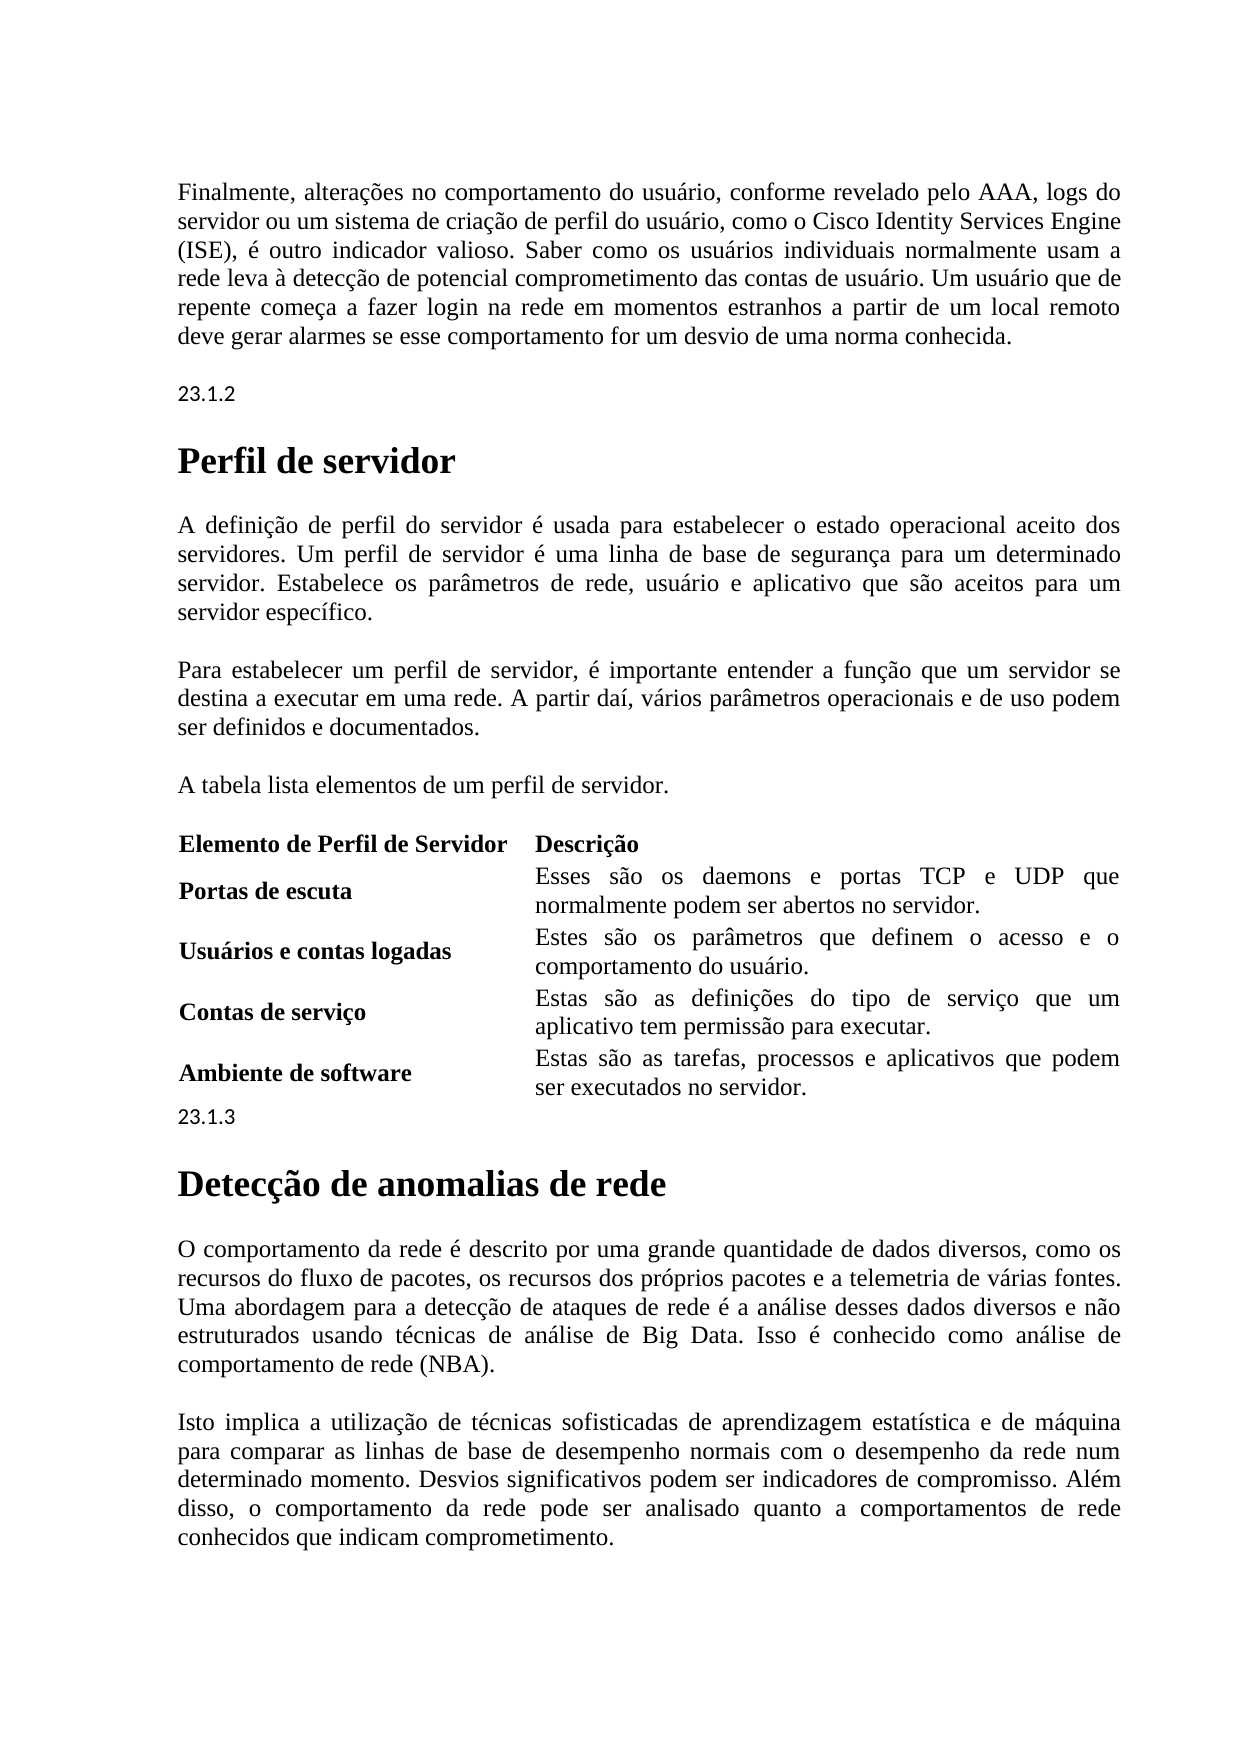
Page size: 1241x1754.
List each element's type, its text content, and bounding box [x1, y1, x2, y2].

table_cell Contas de serviço [177, 981, 533, 1042]
text O comportamento da rede é descrito por uma grande quantidade de dados diversos, como os recursos do fluxo de pacotes, os recursos dos próprios pacotes e a telemetria de várias fontes. Uma abordagem para a detecção de ataques de rede é a análise desses dados diversos e não estruturados usando técnicas de análise de Big Data. Isso é conhecido como análise de comportamento de rede (NBA). [177, 1234, 1122, 1378]
text Para estabelecer um perfil de servidor, é importante entender a função que um servidor se destina a executar em uma rede. A partir daí, vários parâmetros operacionais e de uso podem ser definidos e documentados. [177, 655, 1122, 741]
table_cell Esses são os daemons e portas TCP e UDP que normalmente podem ser abertos no servidor. [534, 860, 1122, 921]
table_cell Usuários e contas logadas [177, 921, 533, 981]
text A definição de perfil do servidor é usada para estabelecer o estado operacional aceito dos servidores. Um perfil de servidor é uma linha de base de segurança para um determinado servidor. Estabelece os parâmetros de rede, usuário e aplicativo que são aceitos para um servidor específico. [177, 511, 1122, 626]
subtitle Detecção de anomalias de rede [177, 1162, 1122, 1205]
table_cell Estas são as tarefas, processos e aplicativos que podem ser executados no servidor. [534, 1042, 1122, 1102]
table_header Elemento de Perfil de Servidor [177, 828, 533, 860]
text Finalmente, alterações no comportamento do usuário, conforme revelado pelo AAA, logs do servidor ou um sistema de criação de perfil do usuário, como o Cisco Identity Services Engine (ISE), é outro indicador valioso. Saber como os usuários individuais normalmente usam a rede leva à detecção de potencial comprometimento das contas de usuário. Um usuário que de repente começa a fazer login na rede em momentos estranhos a partir de um local remoto deve gerar alarmes se esse comportamento for um desvio de uma norma conhecida. [177, 177, 1122, 350]
table_cell Estas são as definições do tipo de serviço que um aplicativo tem permissão para executar. [534, 981, 1122, 1042]
text 23.1.2 [177, 379, 1122, 407]
text A tabela lista elementos de um perfil de servidor. [177, 770, 1122, 799]
table_cell Estes são os parâmetros que definem o acesso e o comportamento do usuário. [534, 921, 1122, 981]
table_cell Portas de escuta [177, 860, 533, 921]
text Isto implica a utilização de técnicas sofisticadas de aprendizagem estatística e de máquina para comparar as linhas de base de desempenho normais com o desempenho da rede num determinado momento. Desvios significativos podem ser indicadores de compromisso. Além disso, o comportamento da rede pode ser analisado quanto a comportamentos de rede conhecidos que indicam comprometimento. [177, 1407, 1122, 1551]
subtitle Perfil de servidor [177, 438, 1122, 481]
text 23.1.3 [177, 1102, 1122, 1130]
table_header Descrição [534, 828, 1122, 860]
table_cell Ambiente de software [177, 1042, 533, 1102]
